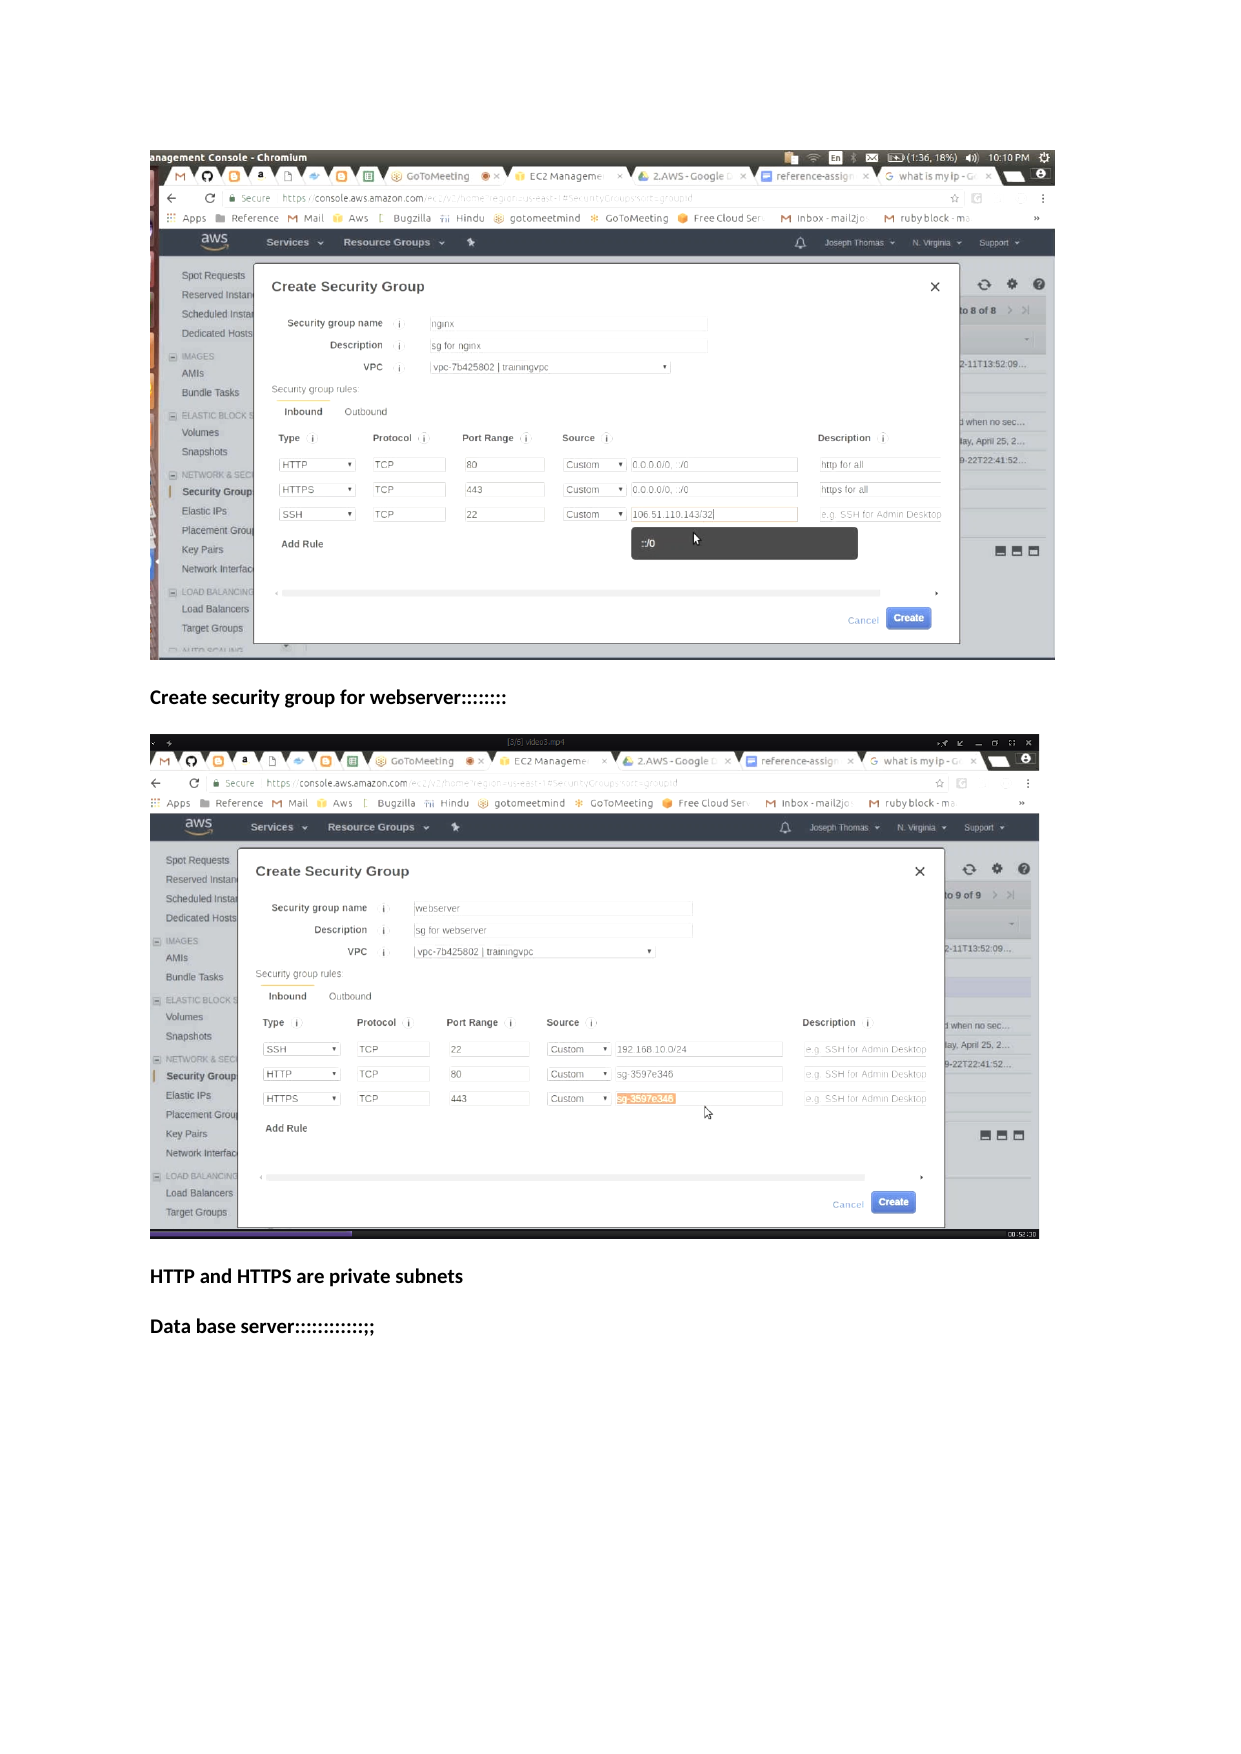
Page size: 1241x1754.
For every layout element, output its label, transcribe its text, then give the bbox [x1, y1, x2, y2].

text HTTP and HTTPS are private subnets [150, 1263, 1090, 1289]
picture [150, 150, 1055, 660]
text Create security group for webserver:::::::: [150, 684, 1090, 710]
picture [150, 734, 1040, 1239]
text Data base server::::::::::::;; [150, 1313, 1090, 1339]
